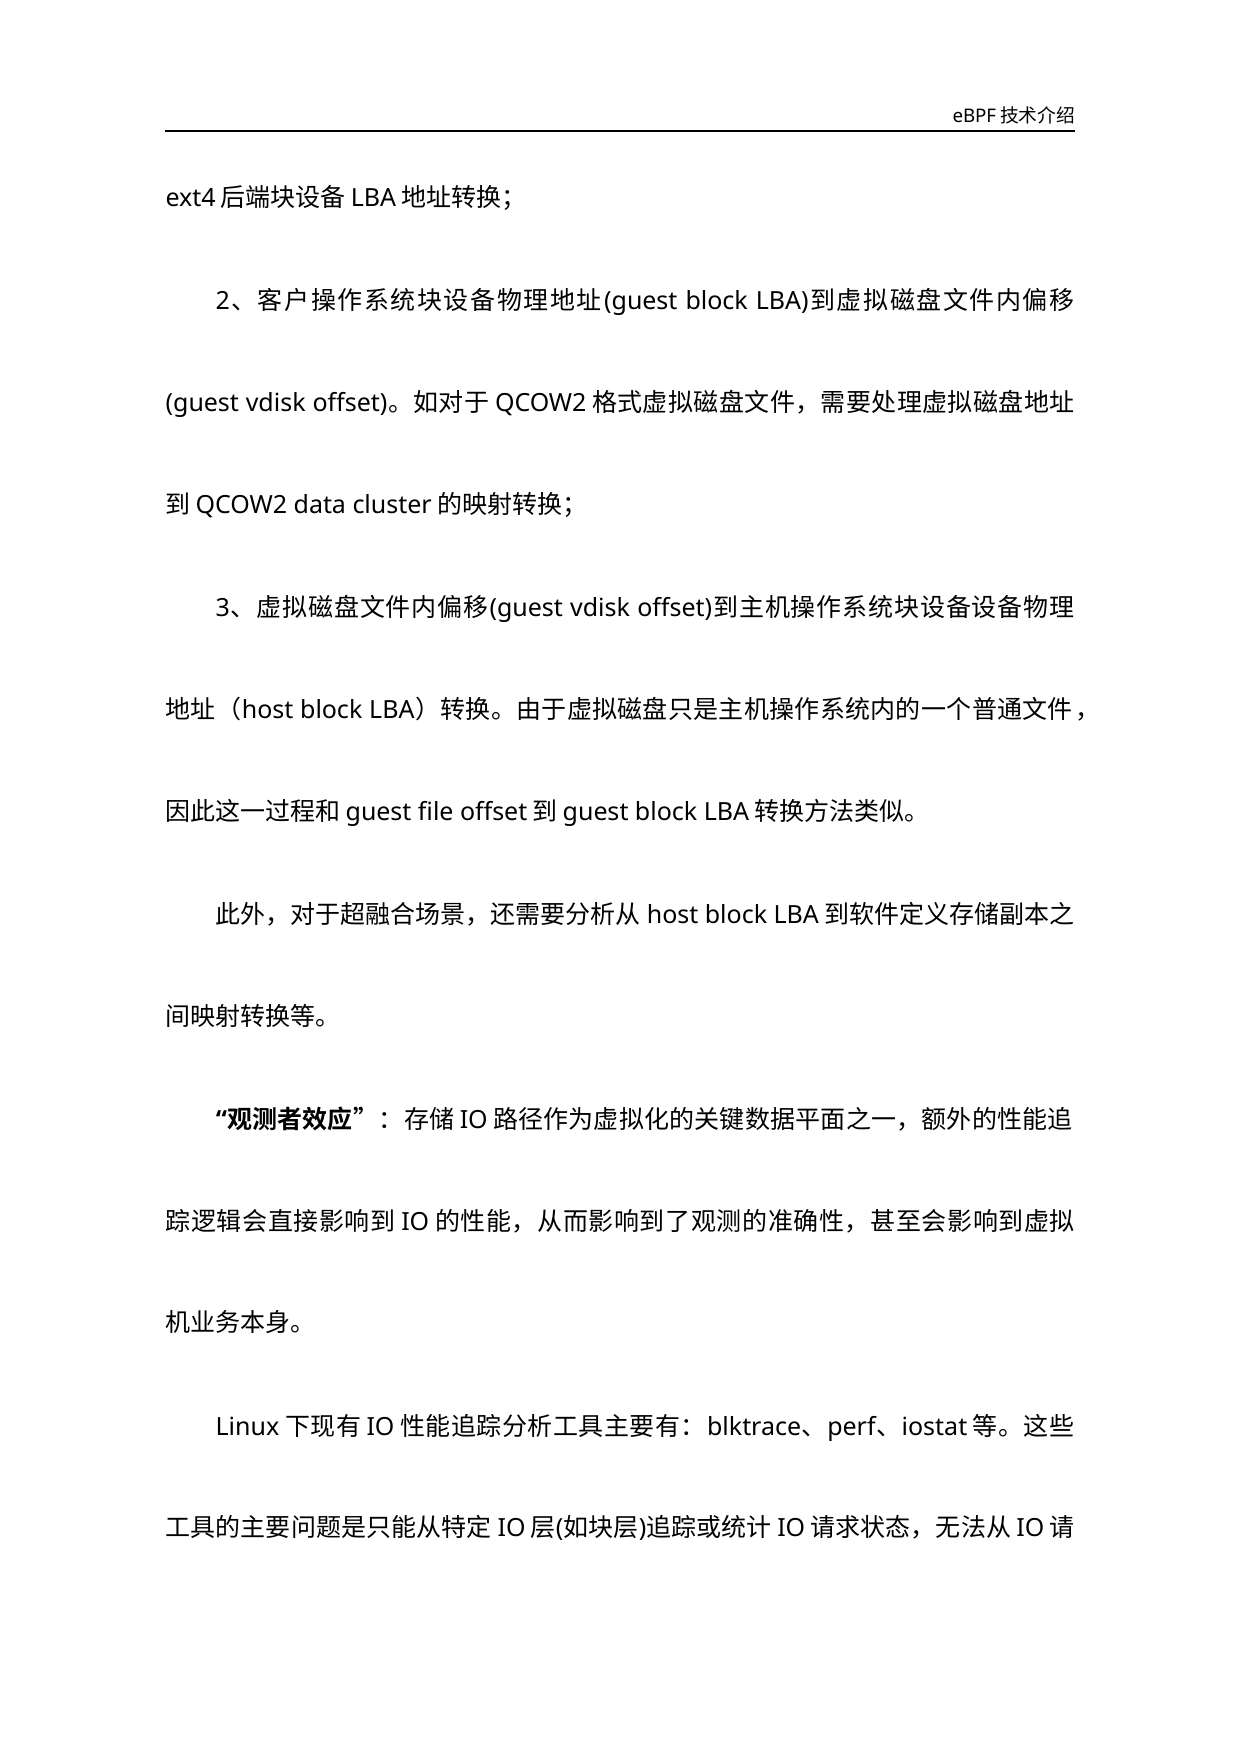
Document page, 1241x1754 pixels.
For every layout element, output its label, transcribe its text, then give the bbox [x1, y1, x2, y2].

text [165, 162, 1075, 230]
text 2、客户操作系统块设备物理地址(guest block LBA)到虚拟磁盘文件内偏移(guest vdisk offset)。如对于QCOW2格式虚拟磁盘文件，需要处理虚拟磁盘地址到QCOW2 data cluster的映射转换； [165, 265, 1075, 537]
text “观测者效应”：存储IO路径作为虚拟化的关键数据平面之一，额外的性能追踪逻辑会直接影响到IO的性能，从而影响到了观测的准确性，甚至会影响到虚拟机业务本身。 [165, 1083, 1075, 1355]
text 3、虚拟磁盘文件内偏移(guest vdisk offset)到主机操作系统块设备设备物理地址（host block LBA）转换。由于虚拟磁盘只是主机操作系统内的一个普通文件，因此这一过程和guest file offset到guest block LBA转换方法类似。 [165, 572, 1075, 843]
text 此外，对于超融合场景，还需要分析从host block LBA到软件定义存储副本之间映射转换等。 [165, 878, 1075, 1048]
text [165, 1390, 1075, 1560]
